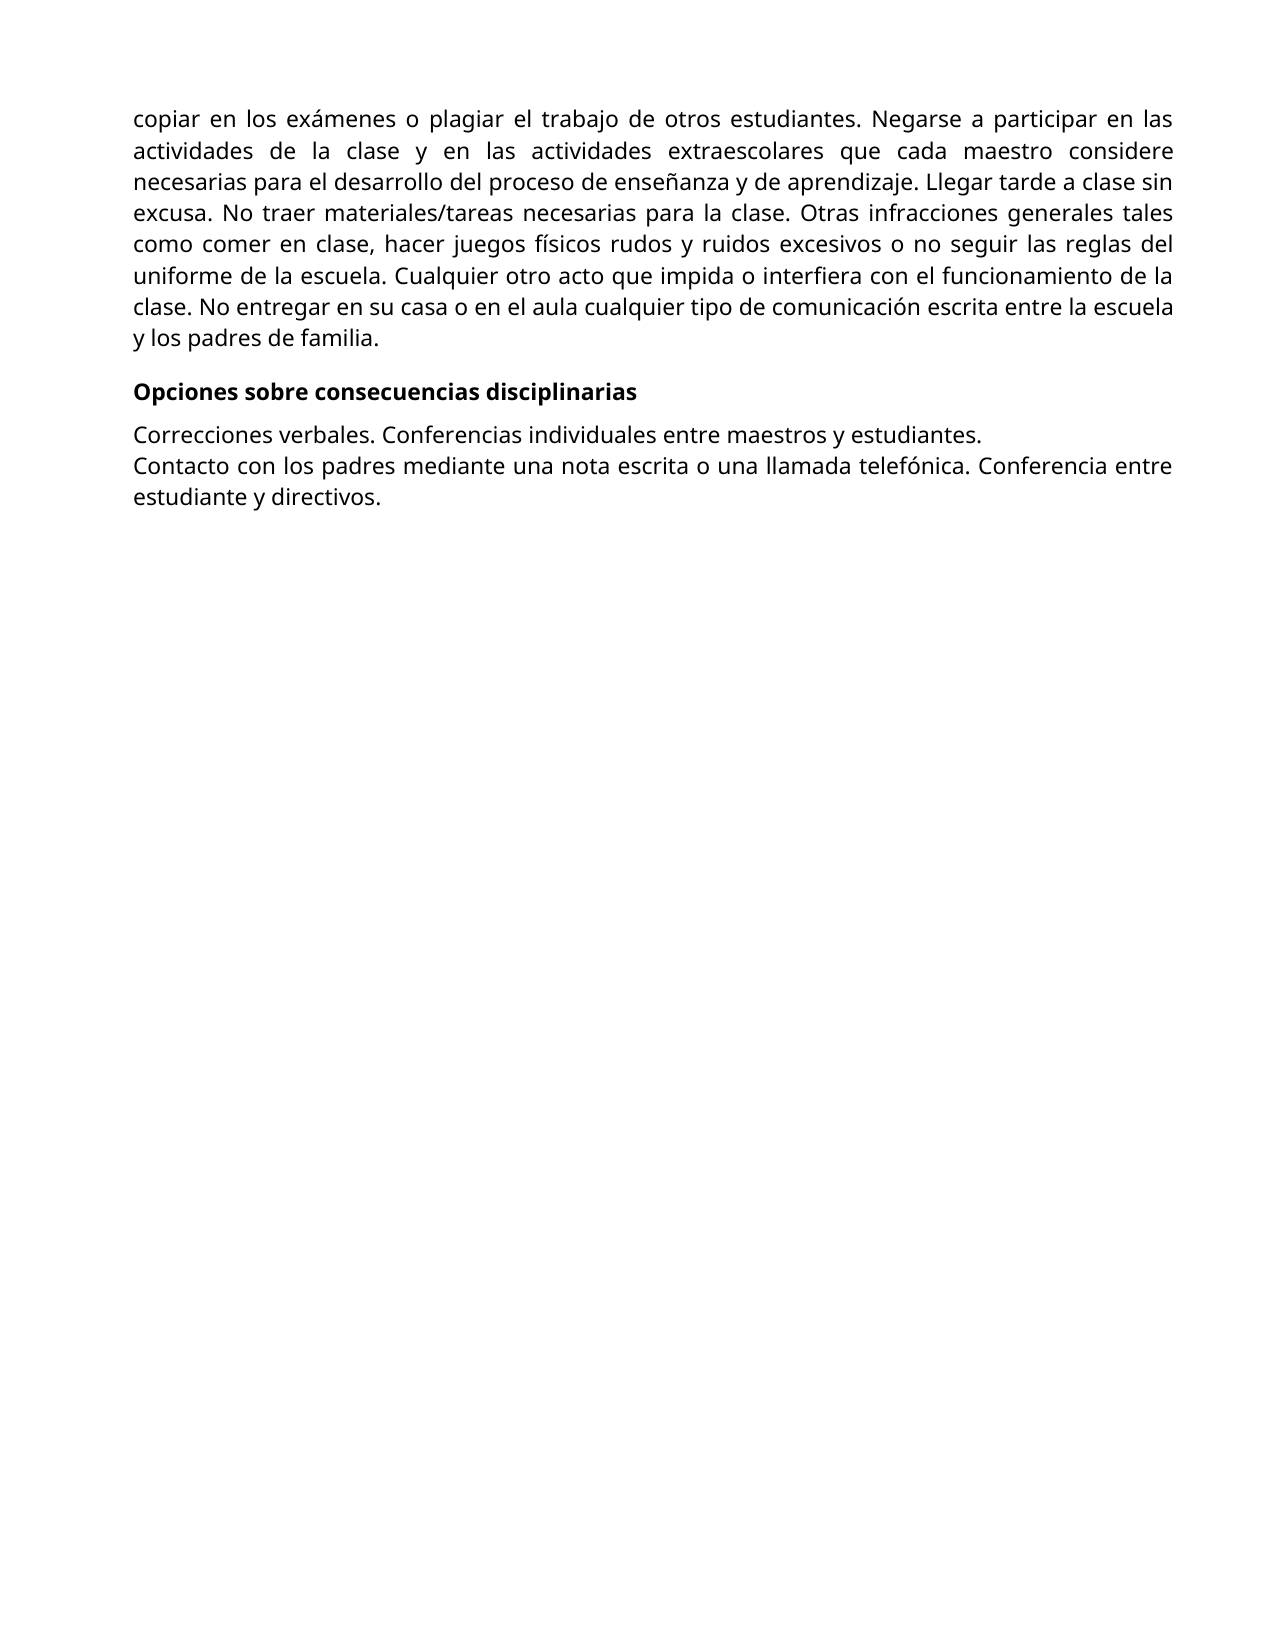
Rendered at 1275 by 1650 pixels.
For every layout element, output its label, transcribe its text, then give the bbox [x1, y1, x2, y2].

text Contacto con los padres mediante una nota escrita o una llamada telefónica. Conferencia entre estudiante y directivos. [133, 450, 1175, 512]
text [133, 103, 1175, 353]
text Opciones sobre consecuencias disciplinarias [133, 376, 1175, 407]
text Correcciones verbales. Conferencias individuales entre maestros y estudiantes. [133, 419, 1175, 450]
